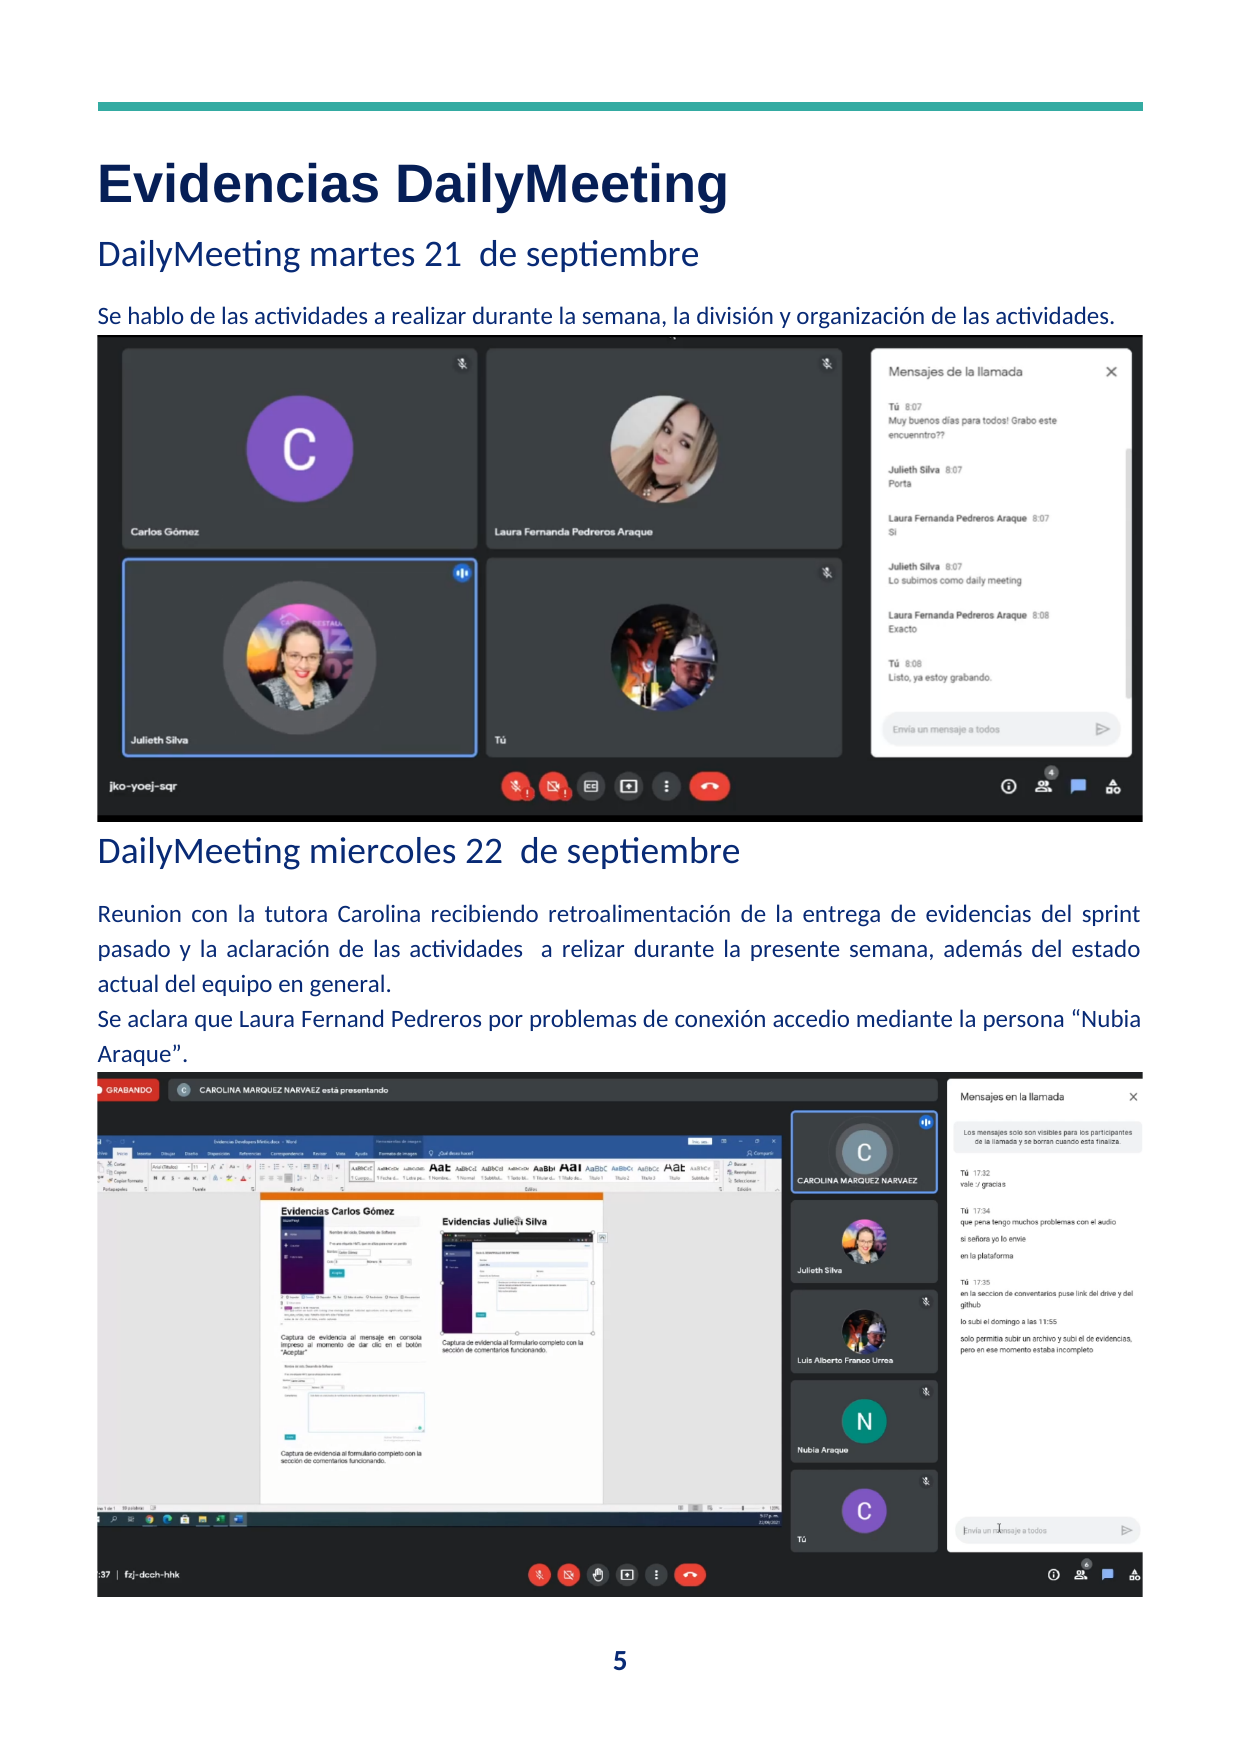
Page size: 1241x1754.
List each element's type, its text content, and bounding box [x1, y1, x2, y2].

subtitle DailyMeeting martes 21 de septiembre [97, 230, 1143, 276]
picture [97, 1072, 1143, 1597]
text Se hablo de las actividades a realizar durante la semana, la división y organización de las actividades. [97, 301, 1143, 331]
subtitle Evidencias DailyMeeting [97, 152, 1143, 214]
text Reunion con la tutora Carolina recibiendo retroalimentación de la entrega de evidencias del sprint pasado y la aclaración de las actividades a relizar durante la presente semana, además del estado actual del equipo en general. [97, 898, 1143, 998]
picture [97, 335, 1143, 822]
subtitle DailyMeeting miercoles 22 de septiembre [97, 827, 1143, 873]
text Se aclara que Laura Fernand Pedreros por problemas de conexión accedio mediante la persona “Nubia Araque”. [97, 1003, 1143, 1068]
